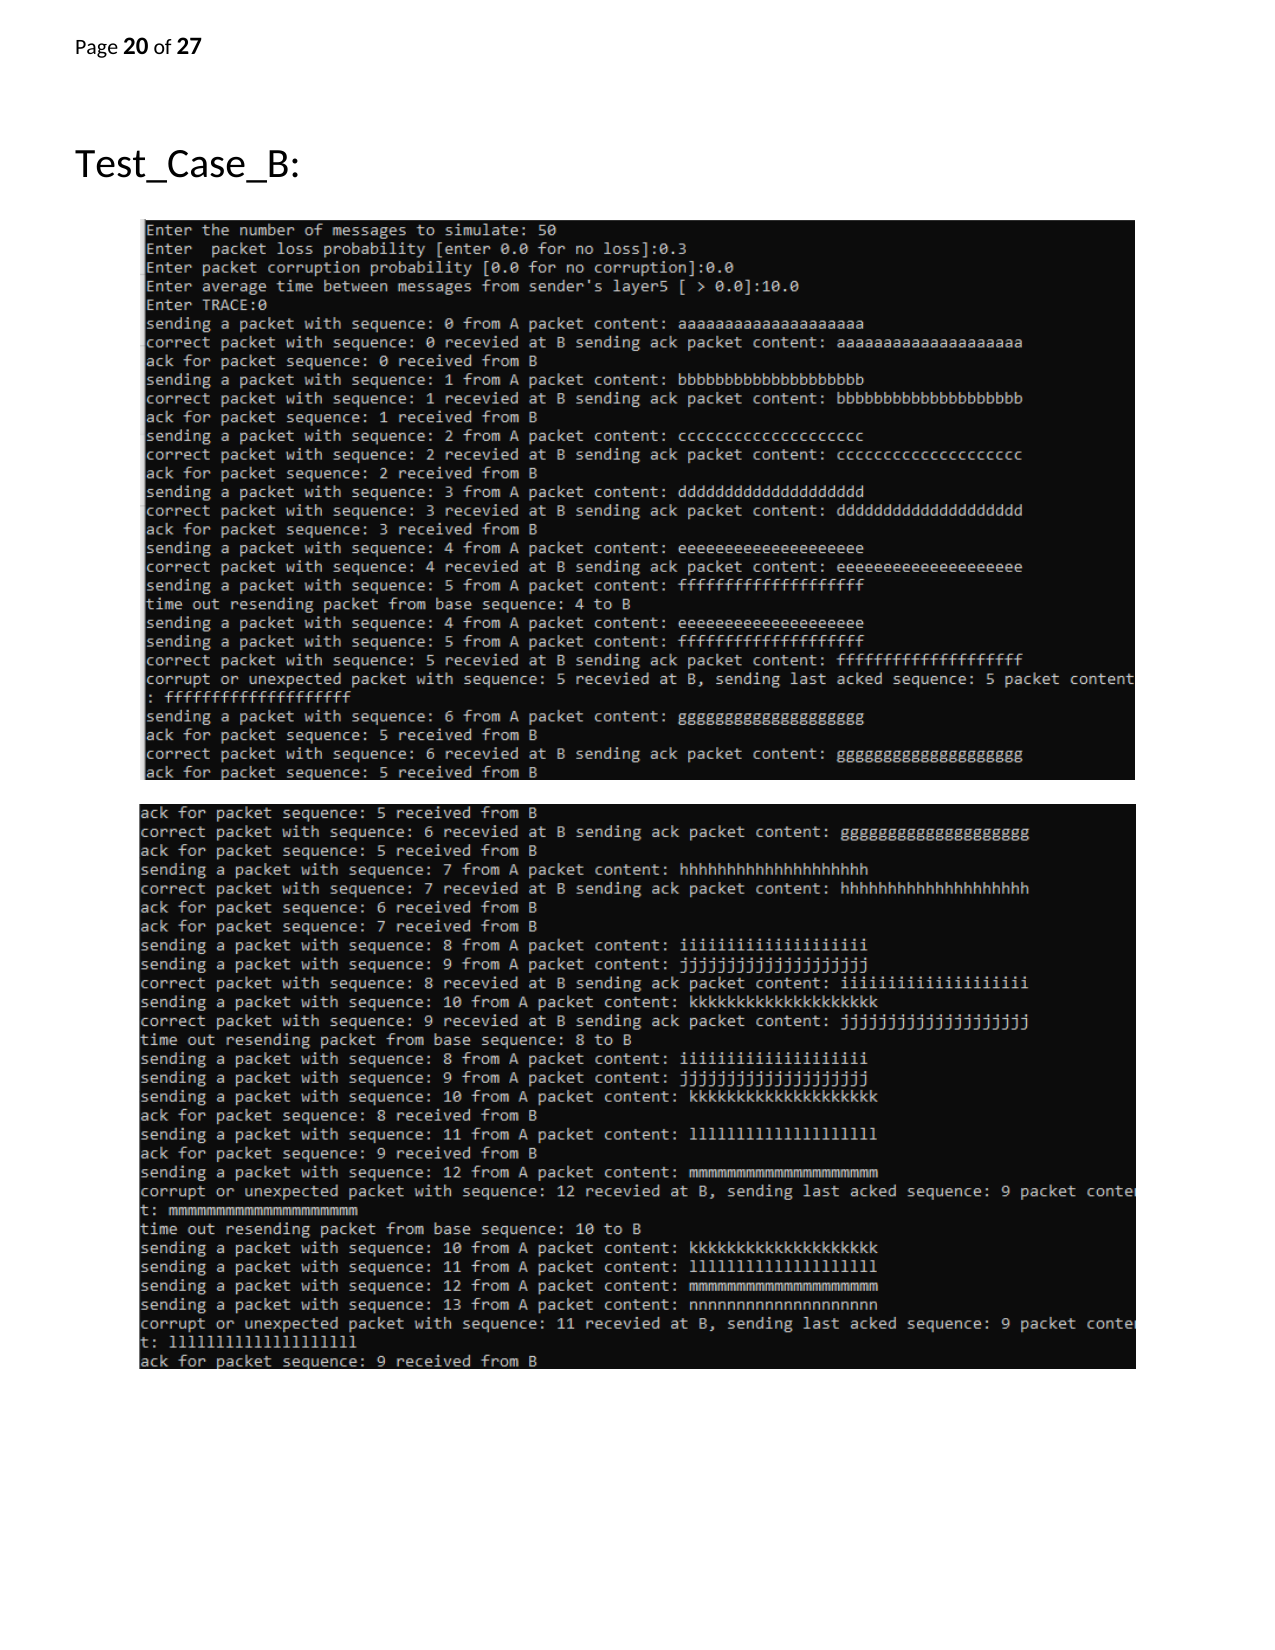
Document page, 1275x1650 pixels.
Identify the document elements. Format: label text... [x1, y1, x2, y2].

picture [140, 219, 1135, 780]
picture [139, 804, 1136, 1369]
text Test_Case_B: [75, 137, 1200, 188]
